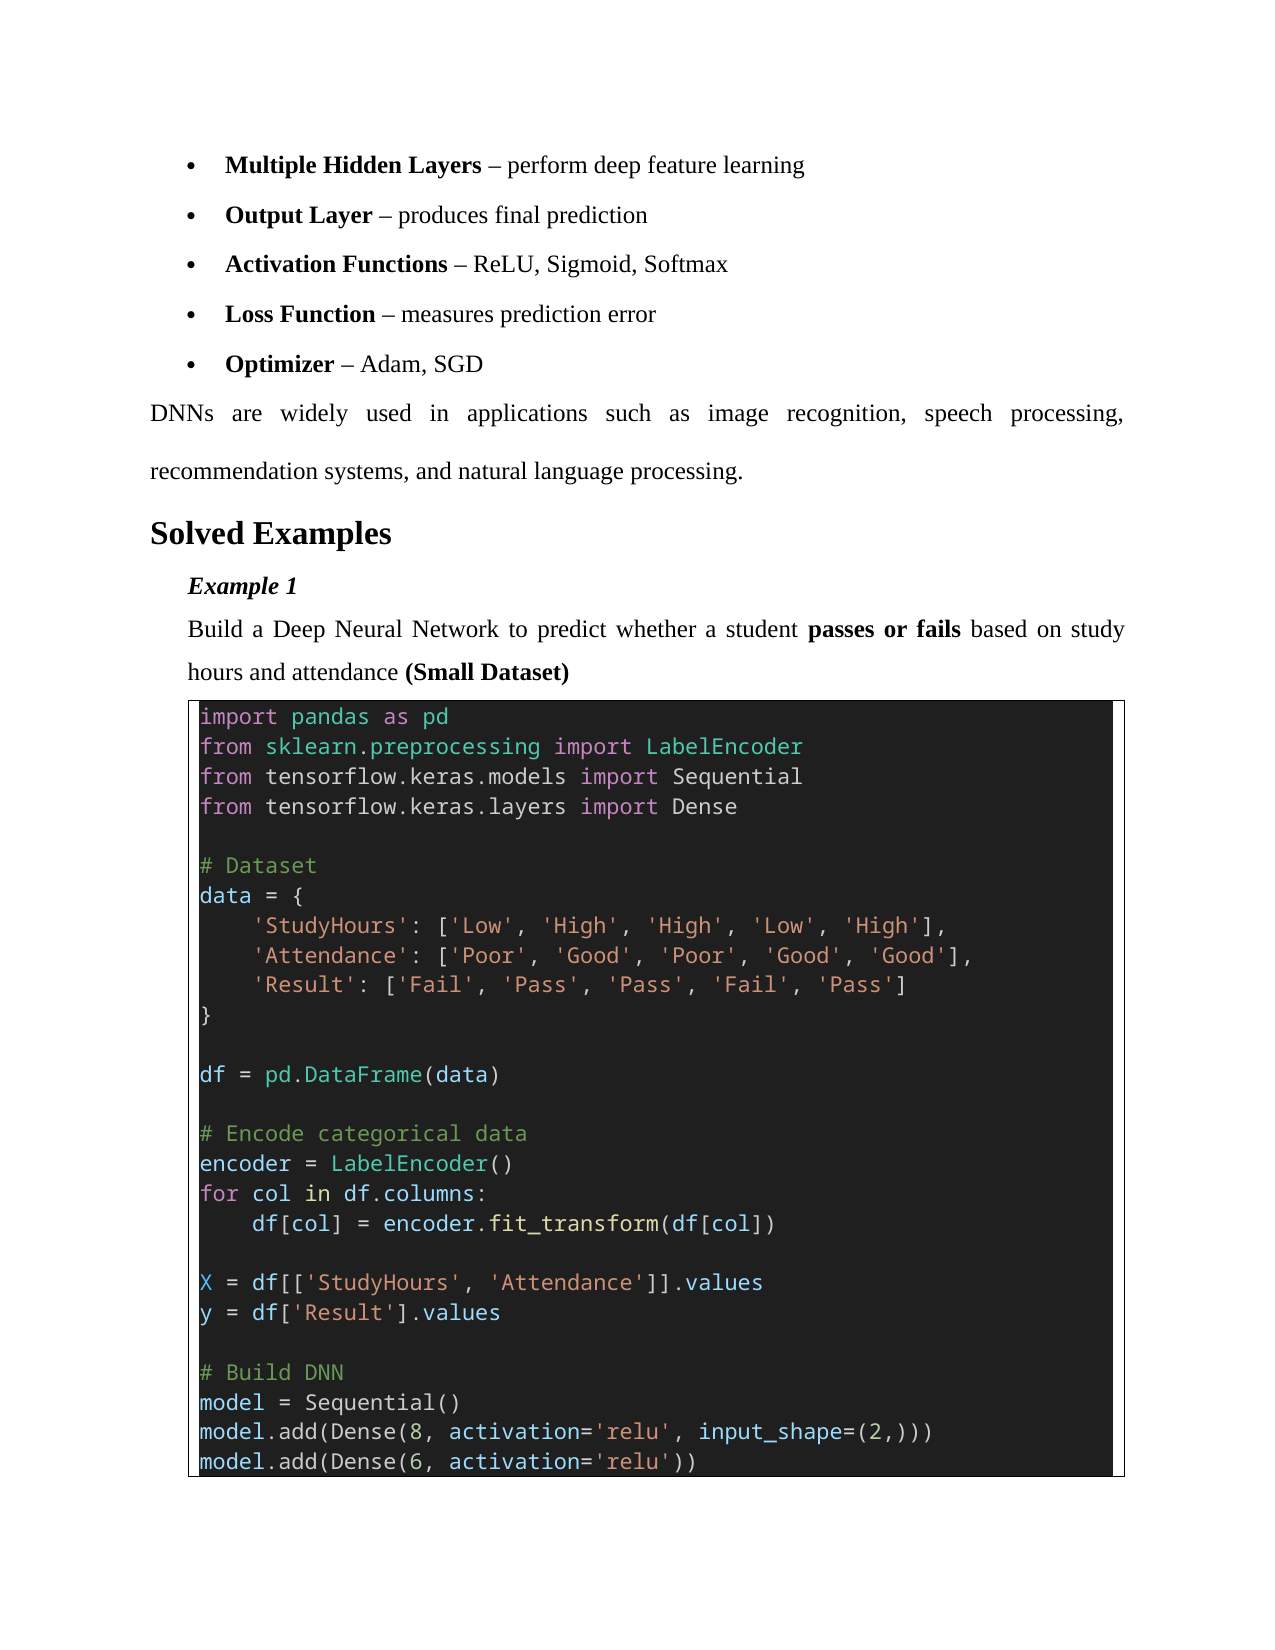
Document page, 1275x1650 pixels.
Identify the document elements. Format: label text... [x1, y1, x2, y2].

list Loss Function – measures prediction error [187, 299, 1125, 328]
list Activation Functions – ReLU, Sigmoid, Softmax [187, 249, 1125, 278]
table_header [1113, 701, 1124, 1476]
text Example 1 [187, 571, 1125, 600]
list Optimizer – Adam, SGD [187, 349, 1125, 377]
text DNNs are widely used in applications such as image recognition, speech processing, recommendation systems, and natural language processing. [150, 398, 1125, 485]
list Output Layer – produces final prediction [187, 200, 1125, 228]
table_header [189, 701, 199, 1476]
text Build a Deep Neural Network to predict whether a student passes or fails based on study hours and attendance (Small Dataset) [187, 614, 1125, 686]
list Multiple Hidden Layers – perform deep feature learning [187, 150, 1125, 179]
text Solved Examples [150, 513, 1125, 552]
